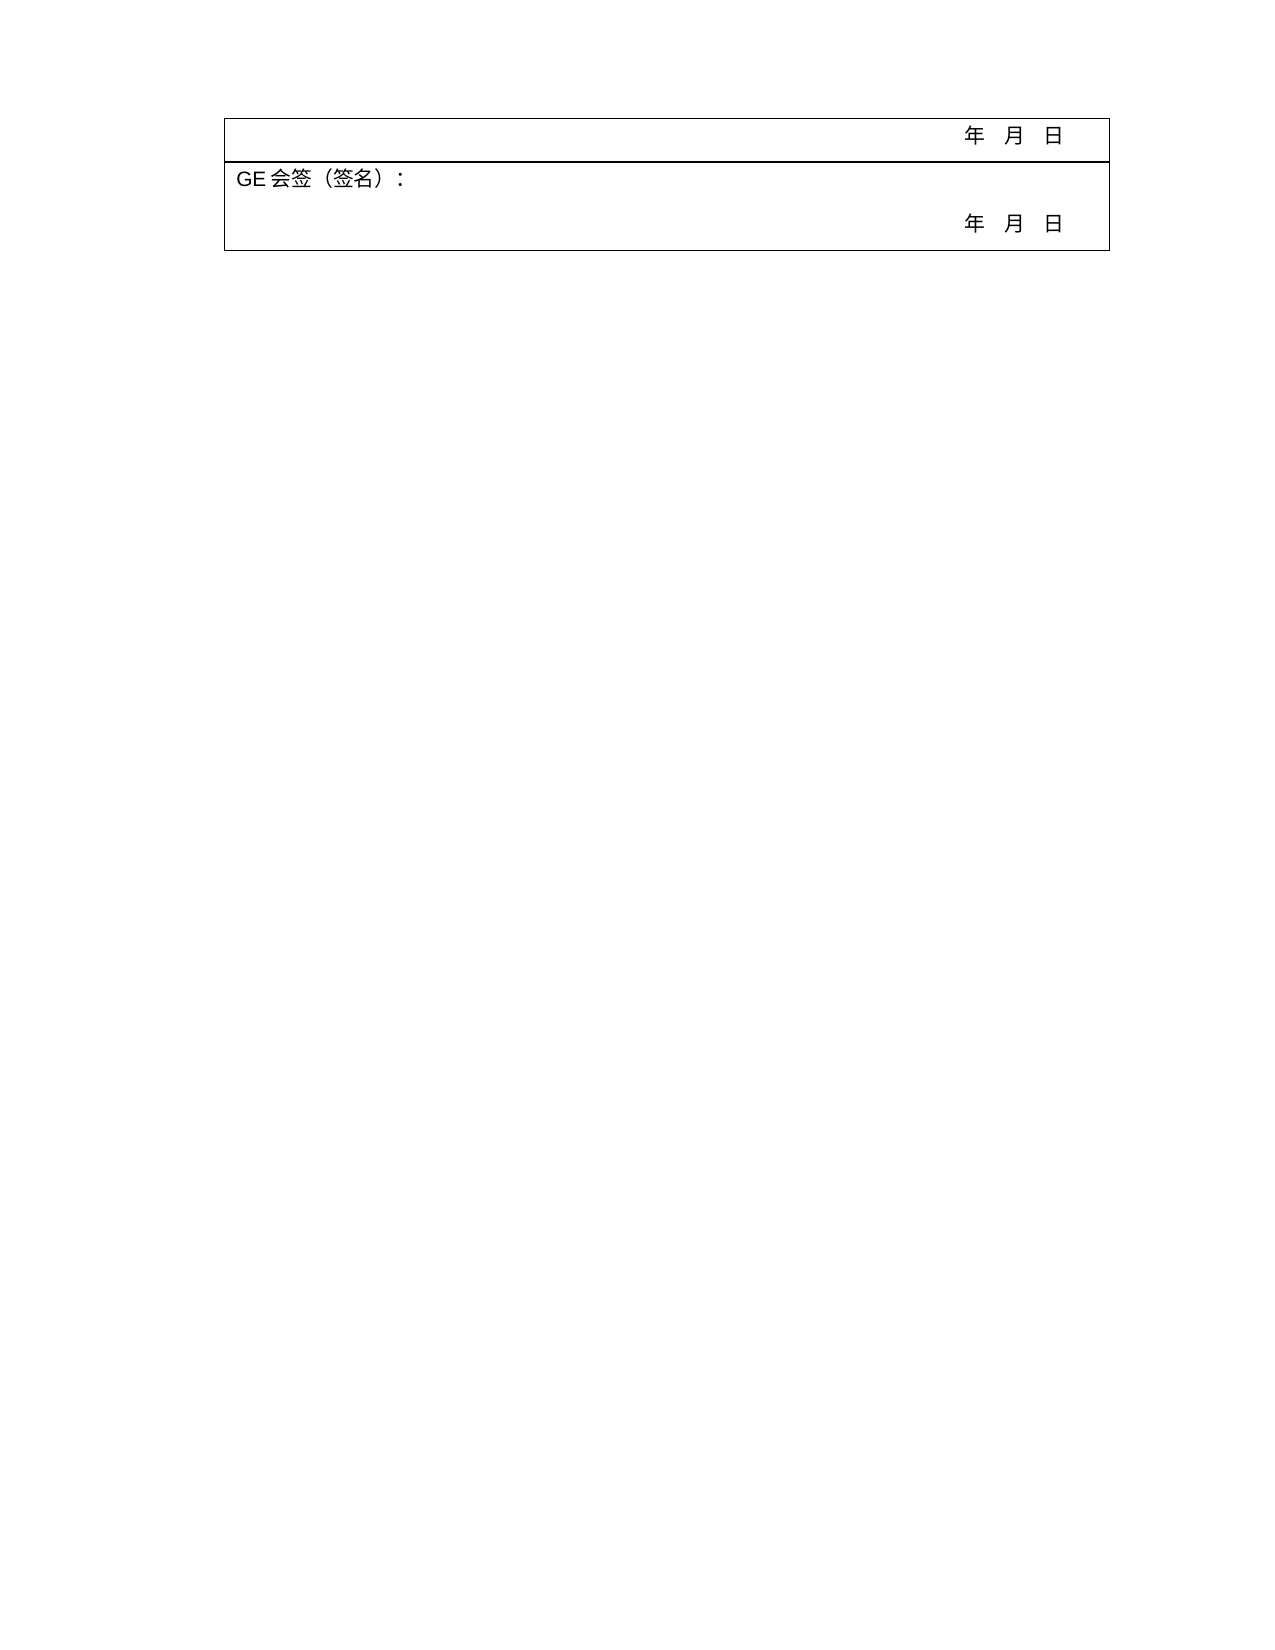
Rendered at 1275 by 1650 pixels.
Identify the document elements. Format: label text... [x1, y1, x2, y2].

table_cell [225, 119, 1109, 161]
table_cell GE会签（签名）： 年 月 日 [225, 163, 1109, 250]
